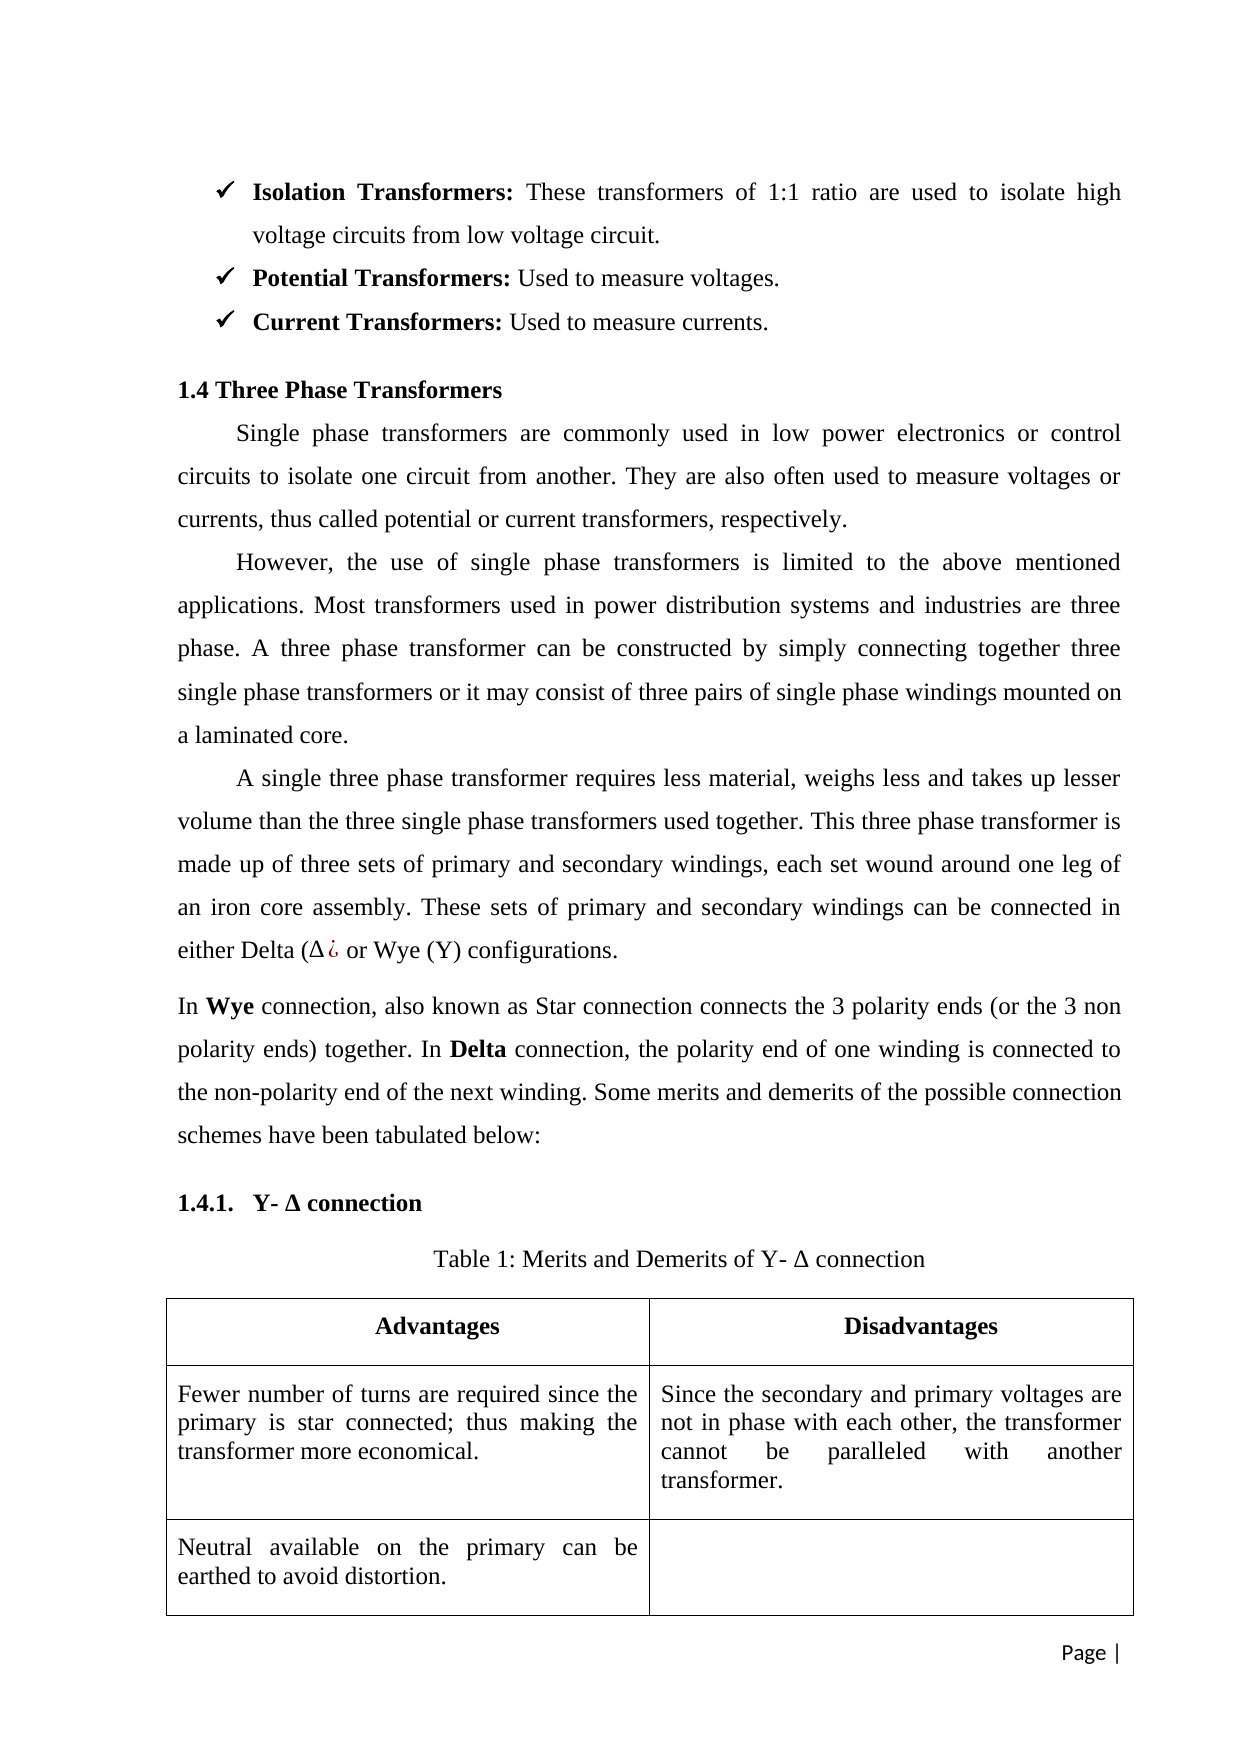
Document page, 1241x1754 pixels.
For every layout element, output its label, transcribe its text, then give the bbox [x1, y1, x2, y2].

table_cell Neutral available on the primary can be earthed to avoid distortion. [167, 1520, 649, 1615]
text In Wye connection, also known as Star connection connects the 3 polarity ends (or the 3 non polarity ends) together. In Delta connection, the polarity end of one winding is connected to the non-polarity end of the next winding. Some merits and demerits of the possible connection schemes have been tabulated below: [177, 991, 1122, 1149]
list Potential Transformers: Used to measure voltages. [215, 263, 1122, 292]
subtitle Y- Δ connection [177, 1188, 1122, 1217]
text Table 1: Merits and Demerits of Y- Δ connection [177, 1244, 1122, 1273]
list Isolation Transformers: These transformers of 1:1 ratio are used to isolate high voltage circuits from low voltage circuit. [215, 177, 1122, 249]
text A single three phase transformer requires less material, weighs less and takes up lesser volume than the three single phase transformers used together. This three phase transformer is made up of three sets of primary and secondary windings, each set wound around one leg of an iron core assembly. These sets of primary and secondary windings can be connected in either Delta ( or Wye (Y) configurations. [177, 763, 1122, 964]
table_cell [650, 1366, 1133, 1519]
table_header Disadvantages [650, 1299, 1133, 1365]
list Current Transformers: Used to measure currents. [215, 307, 1122, 335]
table_header Advantages [167, 1299, 649, 1365]
table_cell Fewer number of turns are required since the primary is star connected; thus making the transformer more economical. [167, 1366, 649, 1519]
text Single phase transformers are commonly used in low power electronics or control circuits to isolate one circuit from another. They are also often used to measure voltages or currents, thus called potential or current transformers, respectively. [177, 418, 1122, 533]
subtitle 1.4 Three Phase Transformers [177, 375, 1122, 403]
text However, the use of single phase transformers is limited to the above mentioned applications. Most transformers used in power distribution systems and industries are three phase. A three phase transformer can be constructed by simply connecting together three single phase transformers or it may consist of three pairs of single phase windings mounted on a laminated core. [177, 547, 1122, 748]
table_cell [650, 1520, 1133, 1615]
